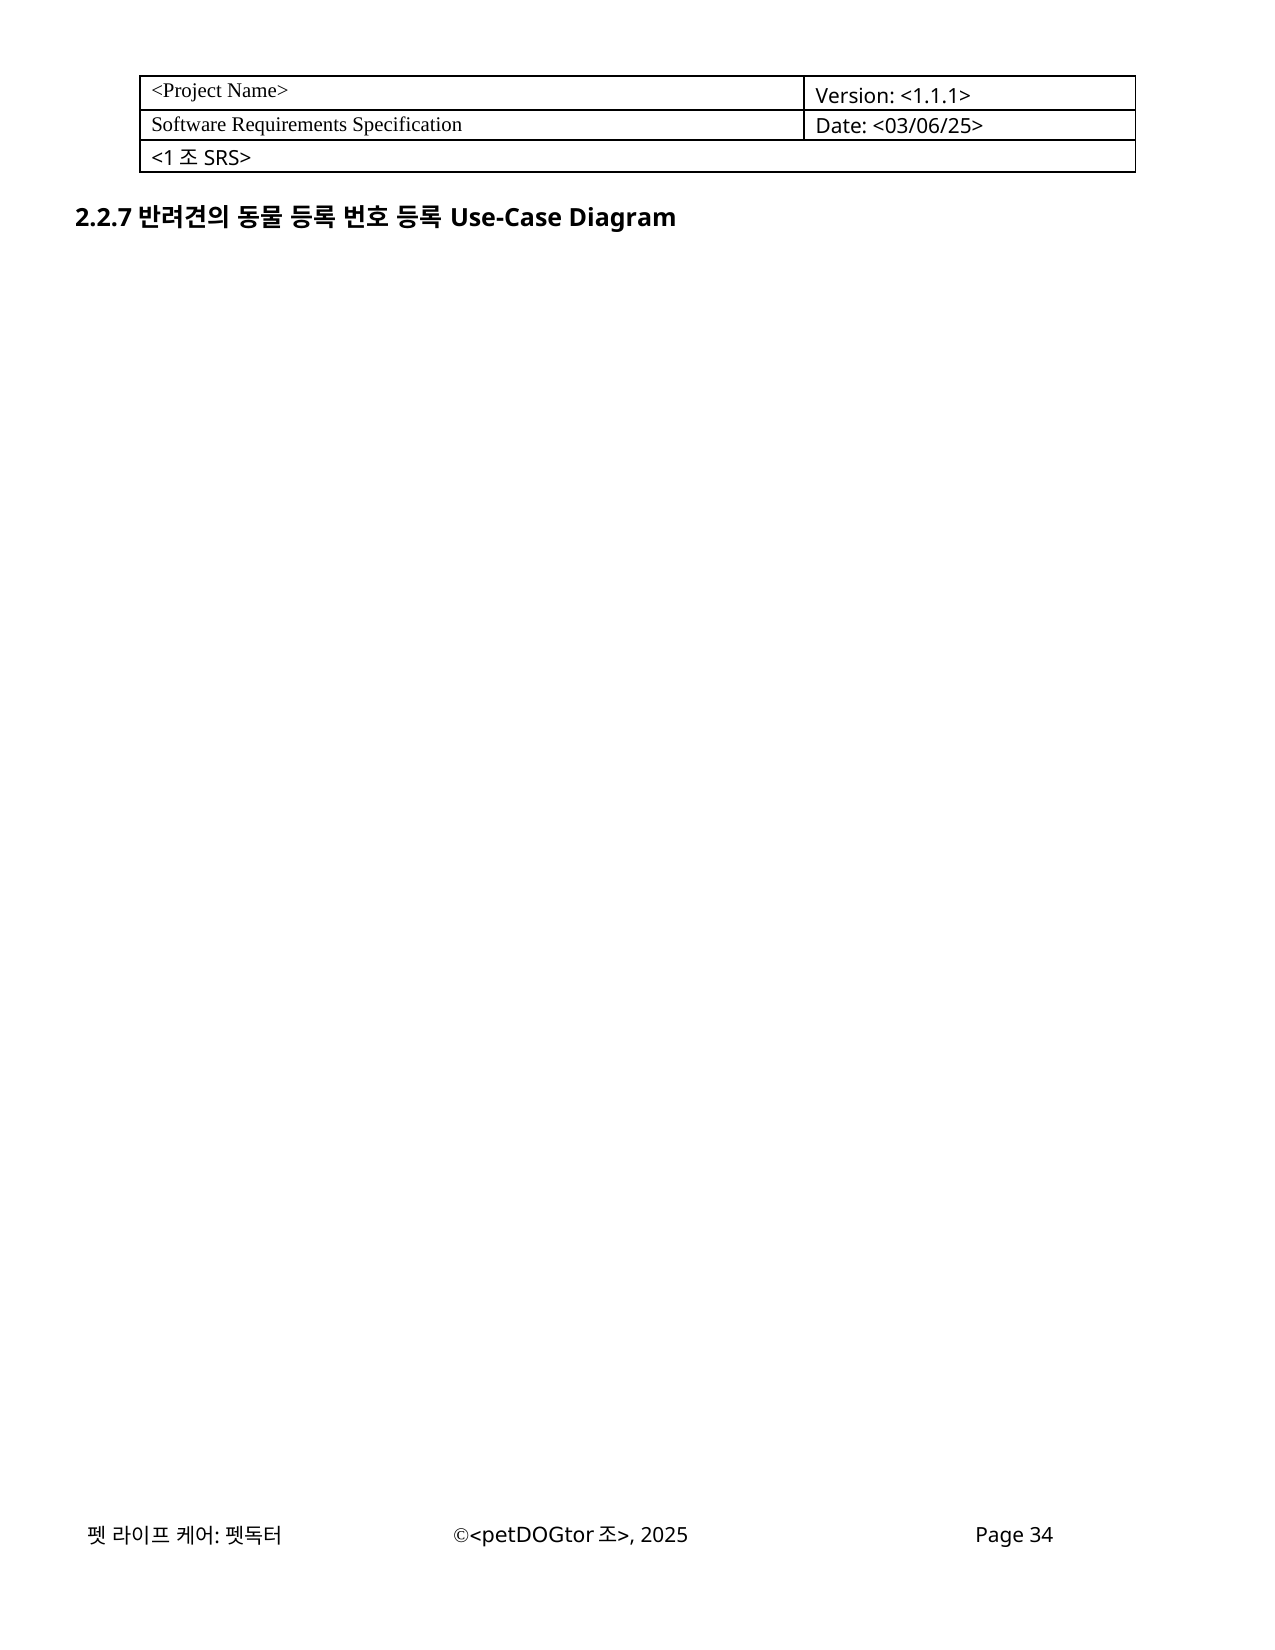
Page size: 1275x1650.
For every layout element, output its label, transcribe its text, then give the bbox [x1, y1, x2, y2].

text 2.2.7 반려견의 동물 등록 번호 등록 Use-Case Diagram [75, 198, 1200, 234]
